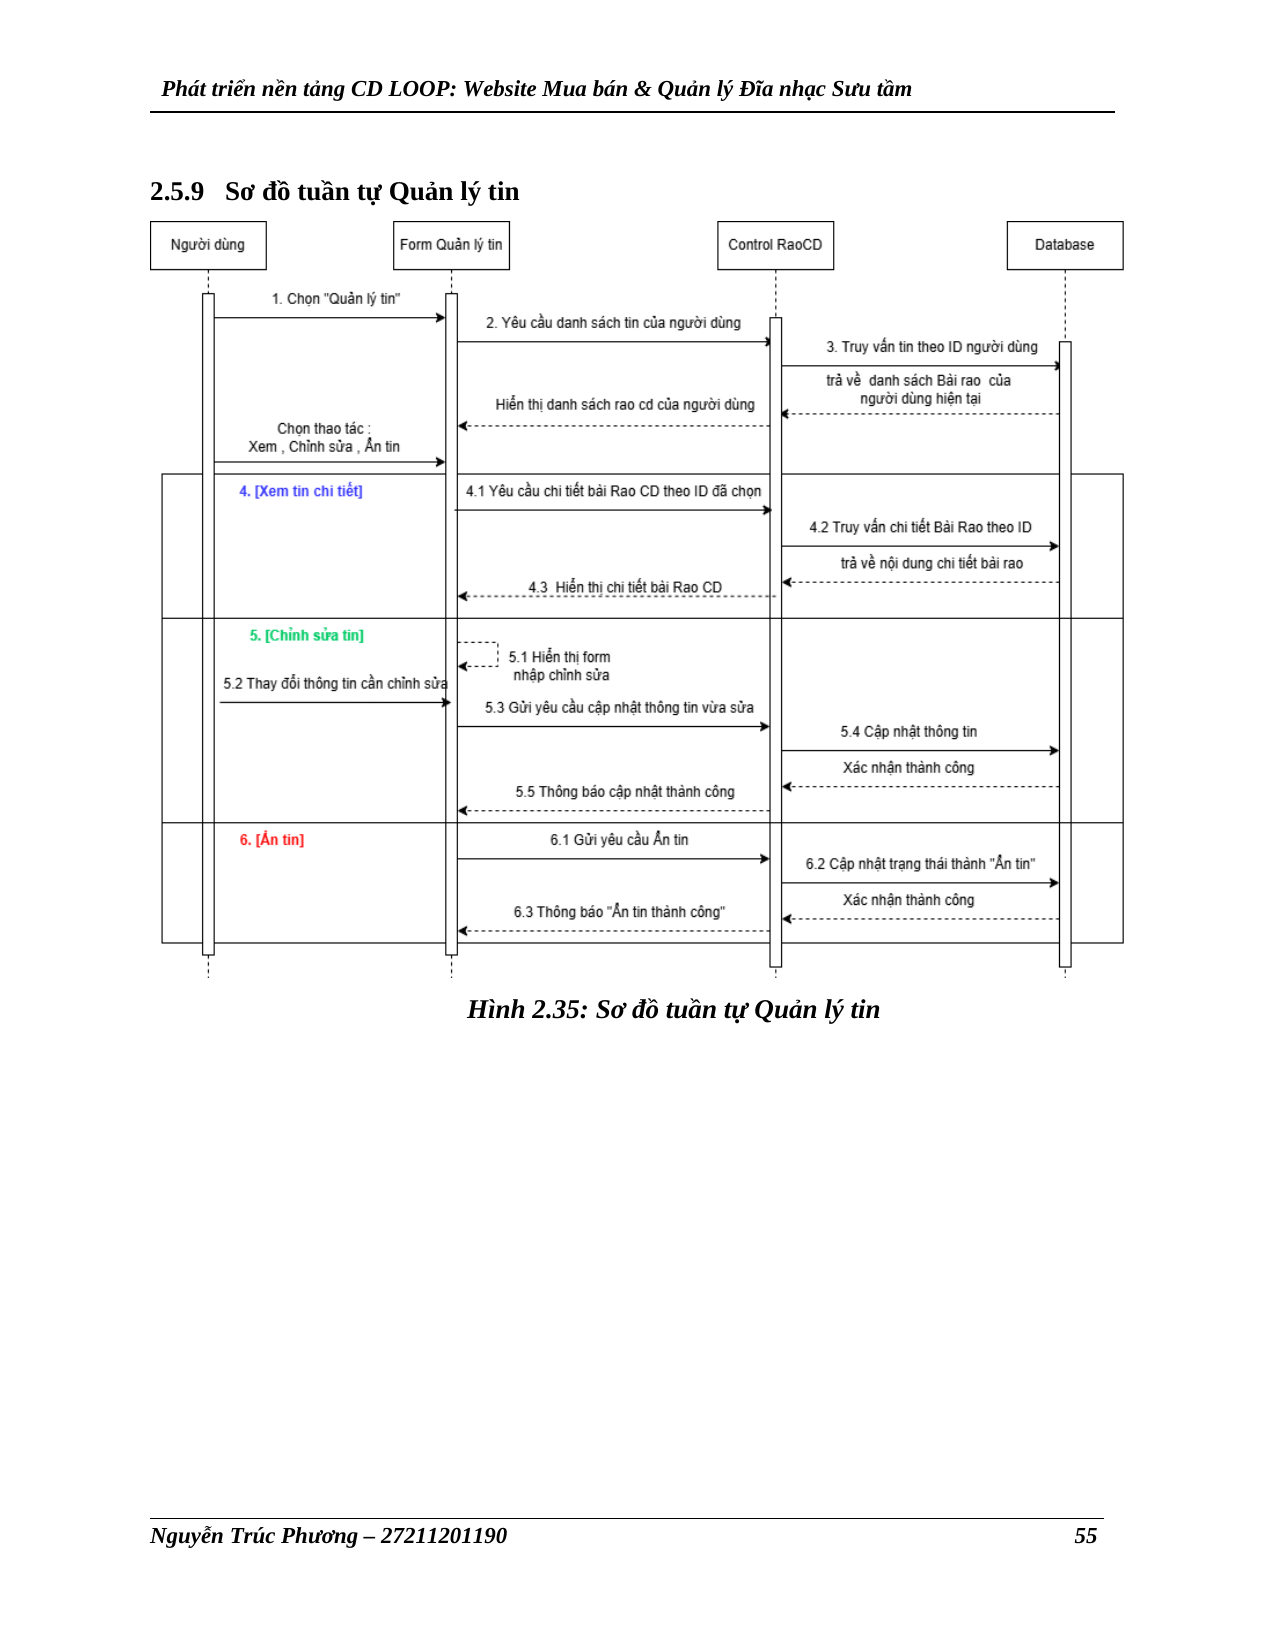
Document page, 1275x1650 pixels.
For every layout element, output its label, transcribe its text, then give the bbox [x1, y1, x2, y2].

subtitle 2.5.9 Sơ đồ tuần tự Quản lý tin [150, 175, 1125, 206]
picture [150, 221, 1125, 978]
text Hình 2.35: Sơ đồ tuần tự Quản lý tin [150, 993, 1125, 1024]
